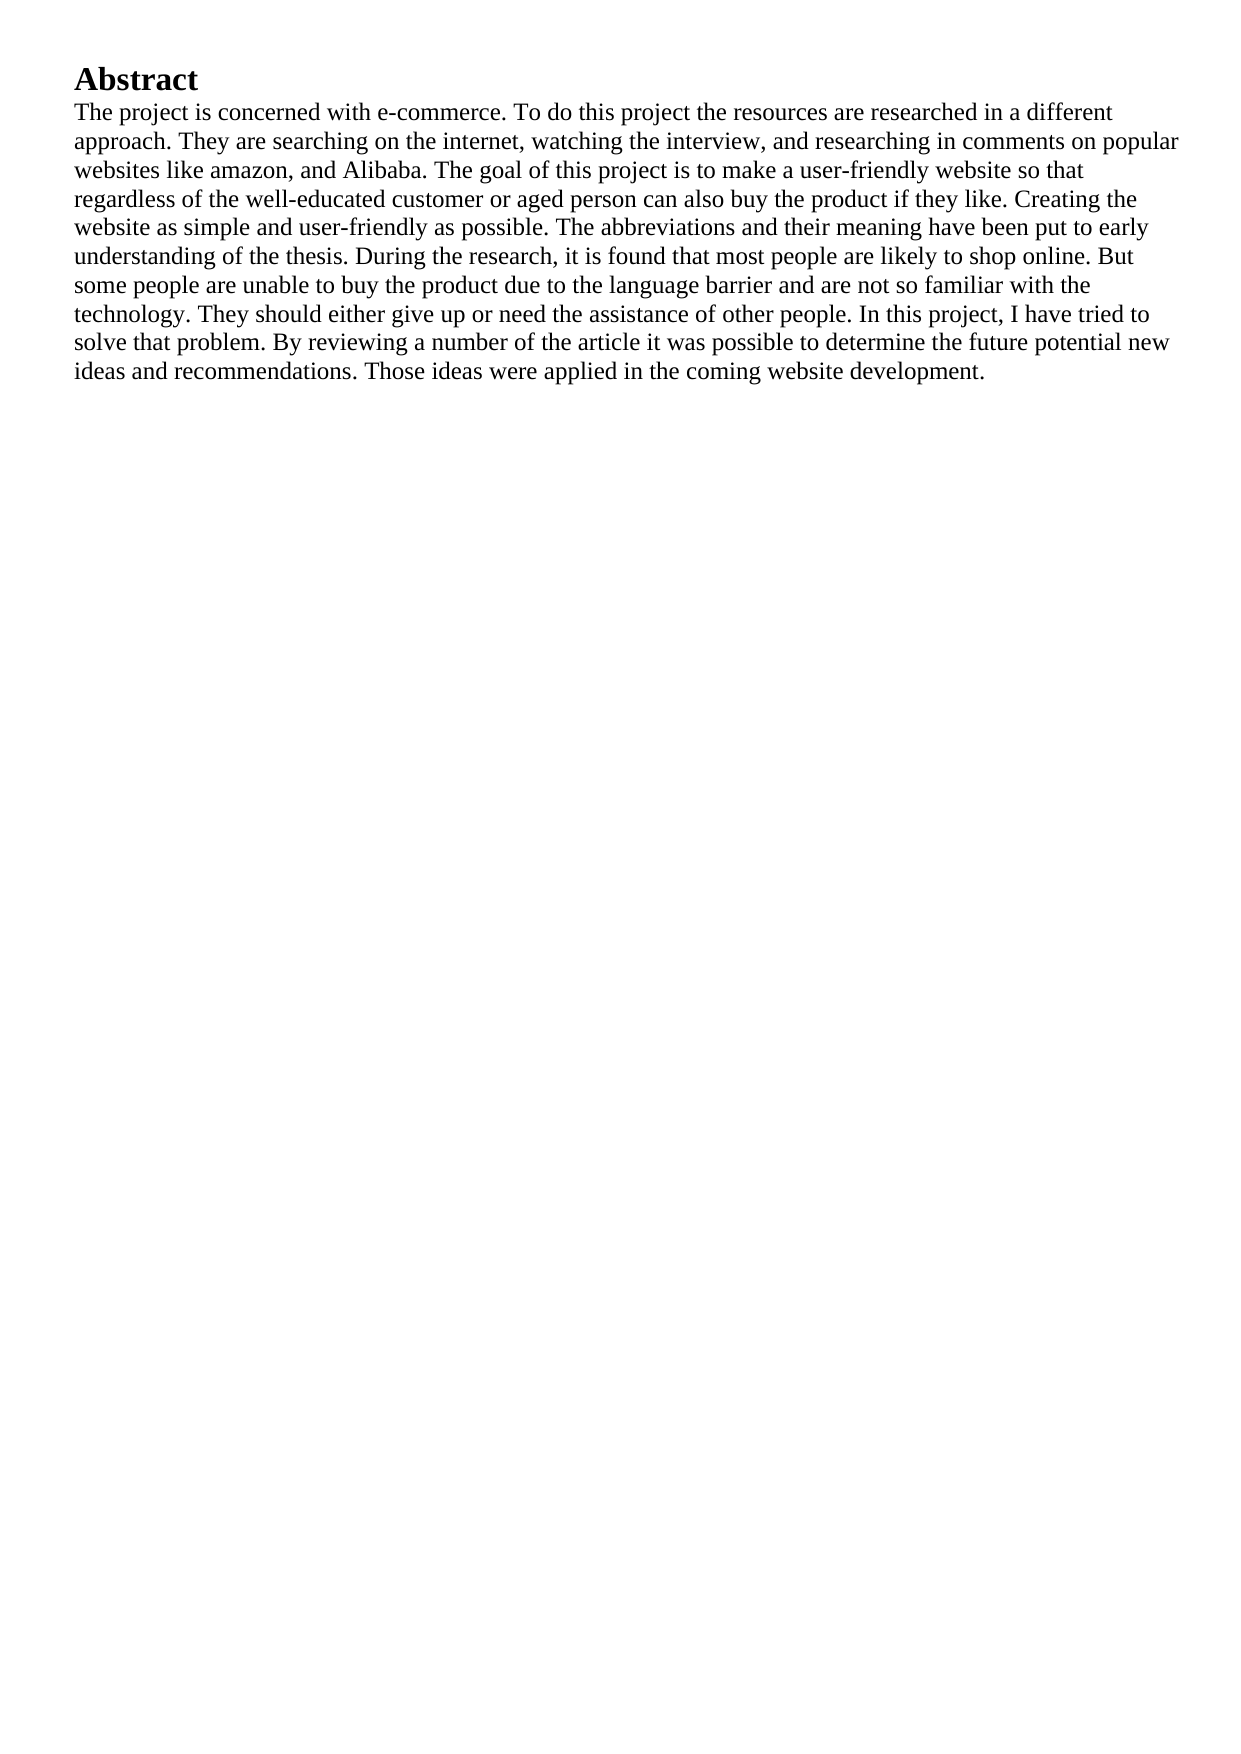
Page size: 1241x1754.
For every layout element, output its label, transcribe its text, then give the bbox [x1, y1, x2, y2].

text The project is concerned with e-commerce. To do this project the resources are researched in a different approach. They are searching on the internet, watching the interview, and researching in comments on popular websites like amazon, and Alibaba. The goal of this project is to make a user-friendly website so that regardless of the well-educated customer or aged person can also buy the product if they like. Creating the website as simple and user-friendly as possible. The abbreviations and their meaning have been put to early understanding of the thesis. During the research, it is found that most people are likely to shop online. But some people are unable to buy the product due to the language barrier and are not so familiar with the technology. They should either give up or need the assistance of other people. In this project, I have tried to solve that problem. By reviewing a number of the article it was possible to determine the future potential new ideas and recommendations. Those ideas were applied in the coming website development. [74, 97, 1181, 385]
subtitle Abstract [74, 59, 1181, 97]
